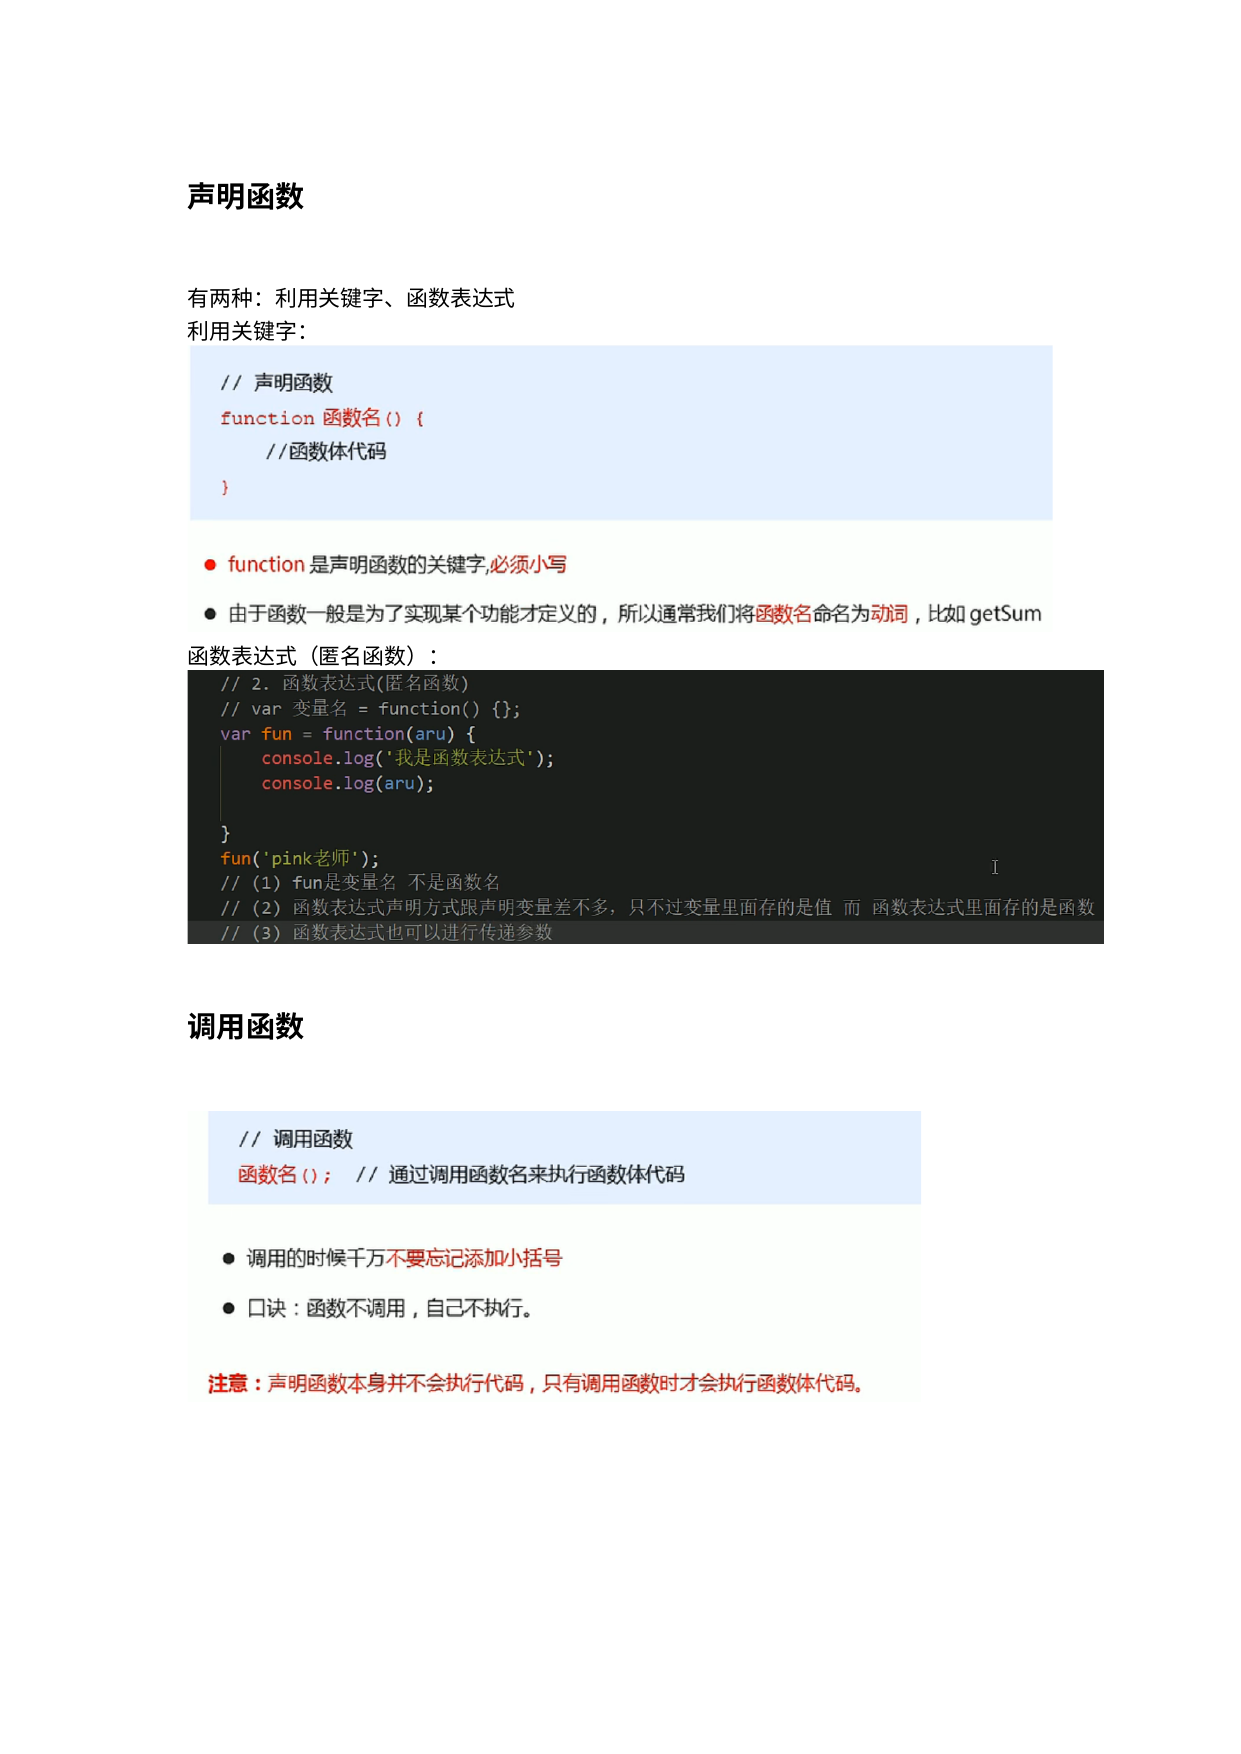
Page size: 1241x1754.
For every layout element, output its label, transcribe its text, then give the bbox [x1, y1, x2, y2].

text 有两种：利用关键字、函数表达式 [187, 281, 1053, 313]
text 利用关键字： [187, 313, 1053, 345]
picture [187, 345, 1053, 632]
subtitle 调用函数 [187, 992, 1053, 1057]
picture [187, 1111, 922, 1402]
text 函数表达式（匿名函数）： [187, 638, 1053, 670]
subtitle 声明函数 [187, 162, 1053, 227]
picture [187, 670, 1104, 944]
